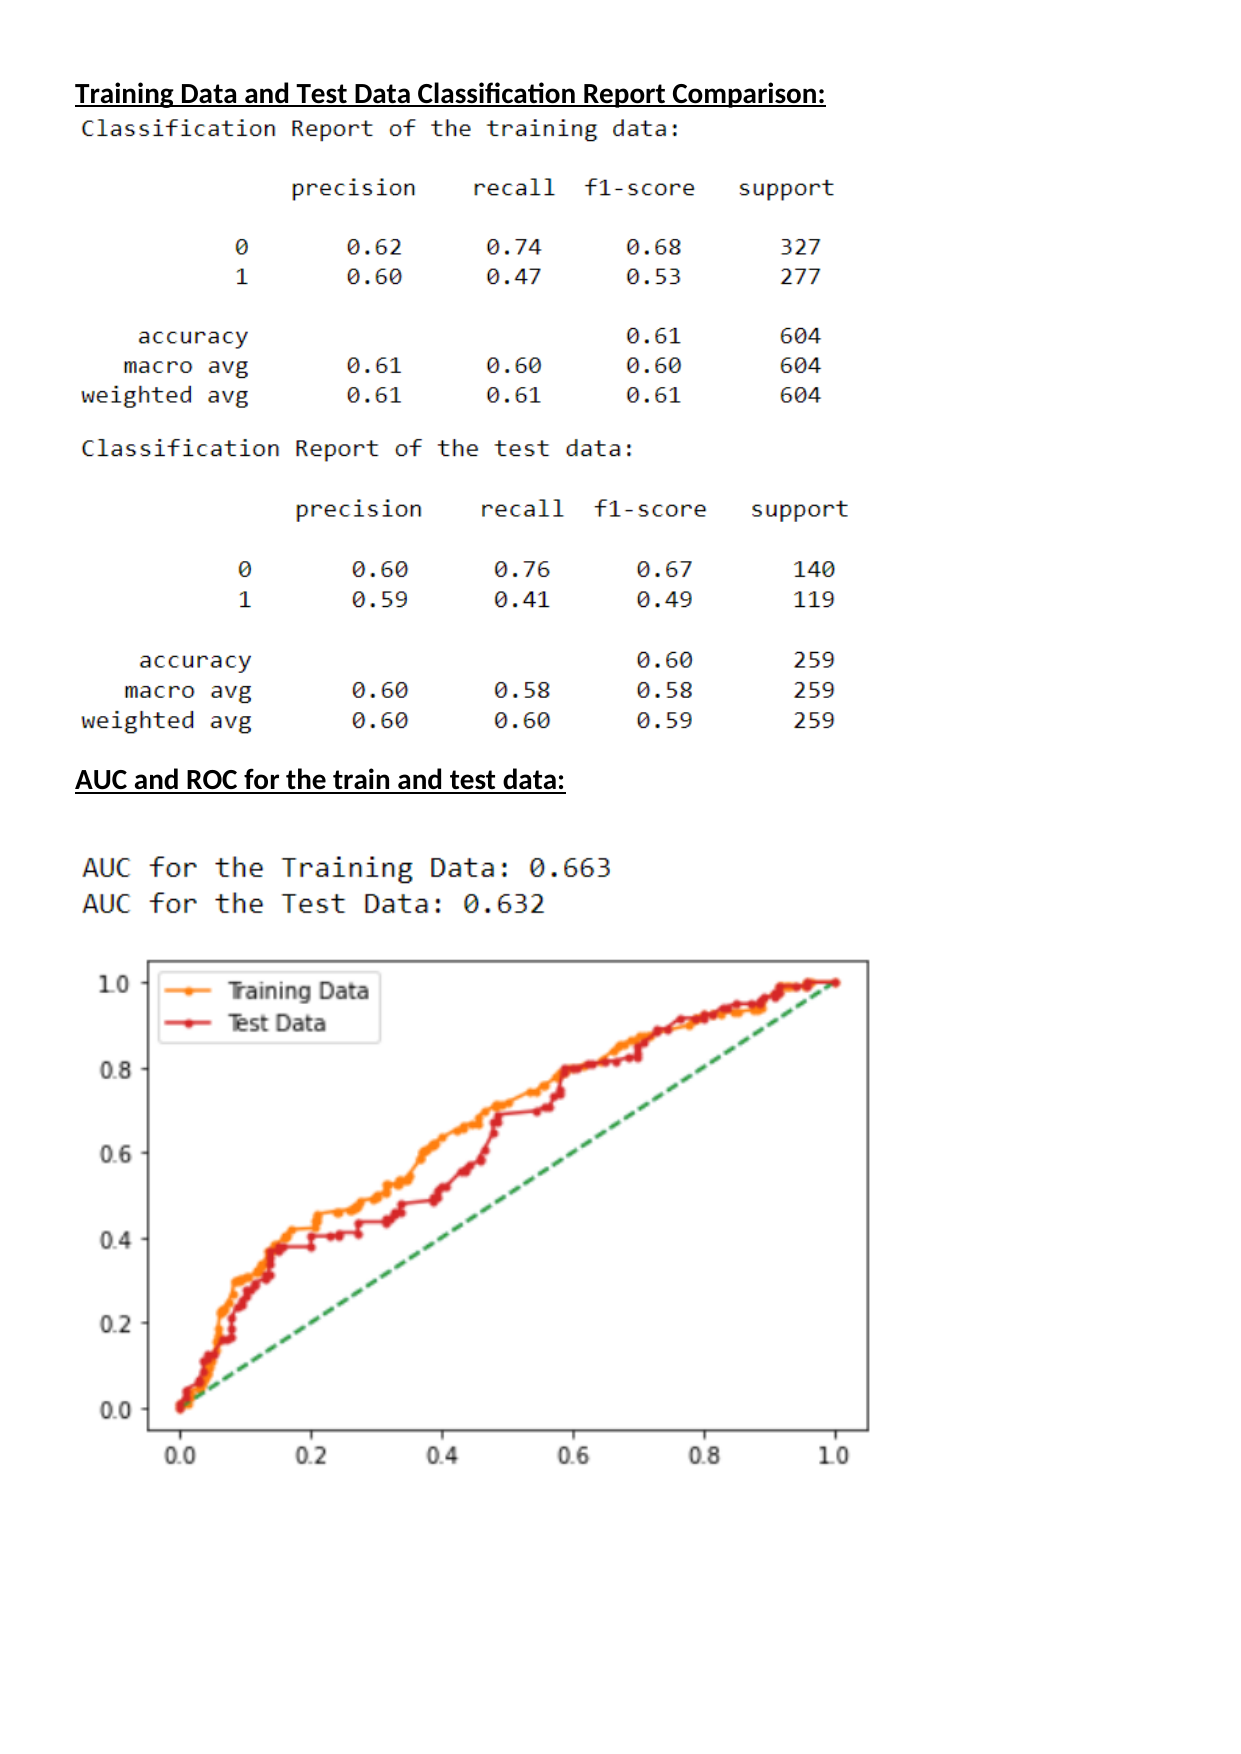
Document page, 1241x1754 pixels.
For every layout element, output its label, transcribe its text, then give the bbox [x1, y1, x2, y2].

picture [75, 431, 855, 740]
subtitle AUC and ROC for the train and test data: [75, 761, 1165, 797]
subtitle Training Data and Test Data Classification Report Comparison: [75, 75, 1165, 111]
picture [75, 849, 879, 1475]
picture [75, 113, 839, 413]
